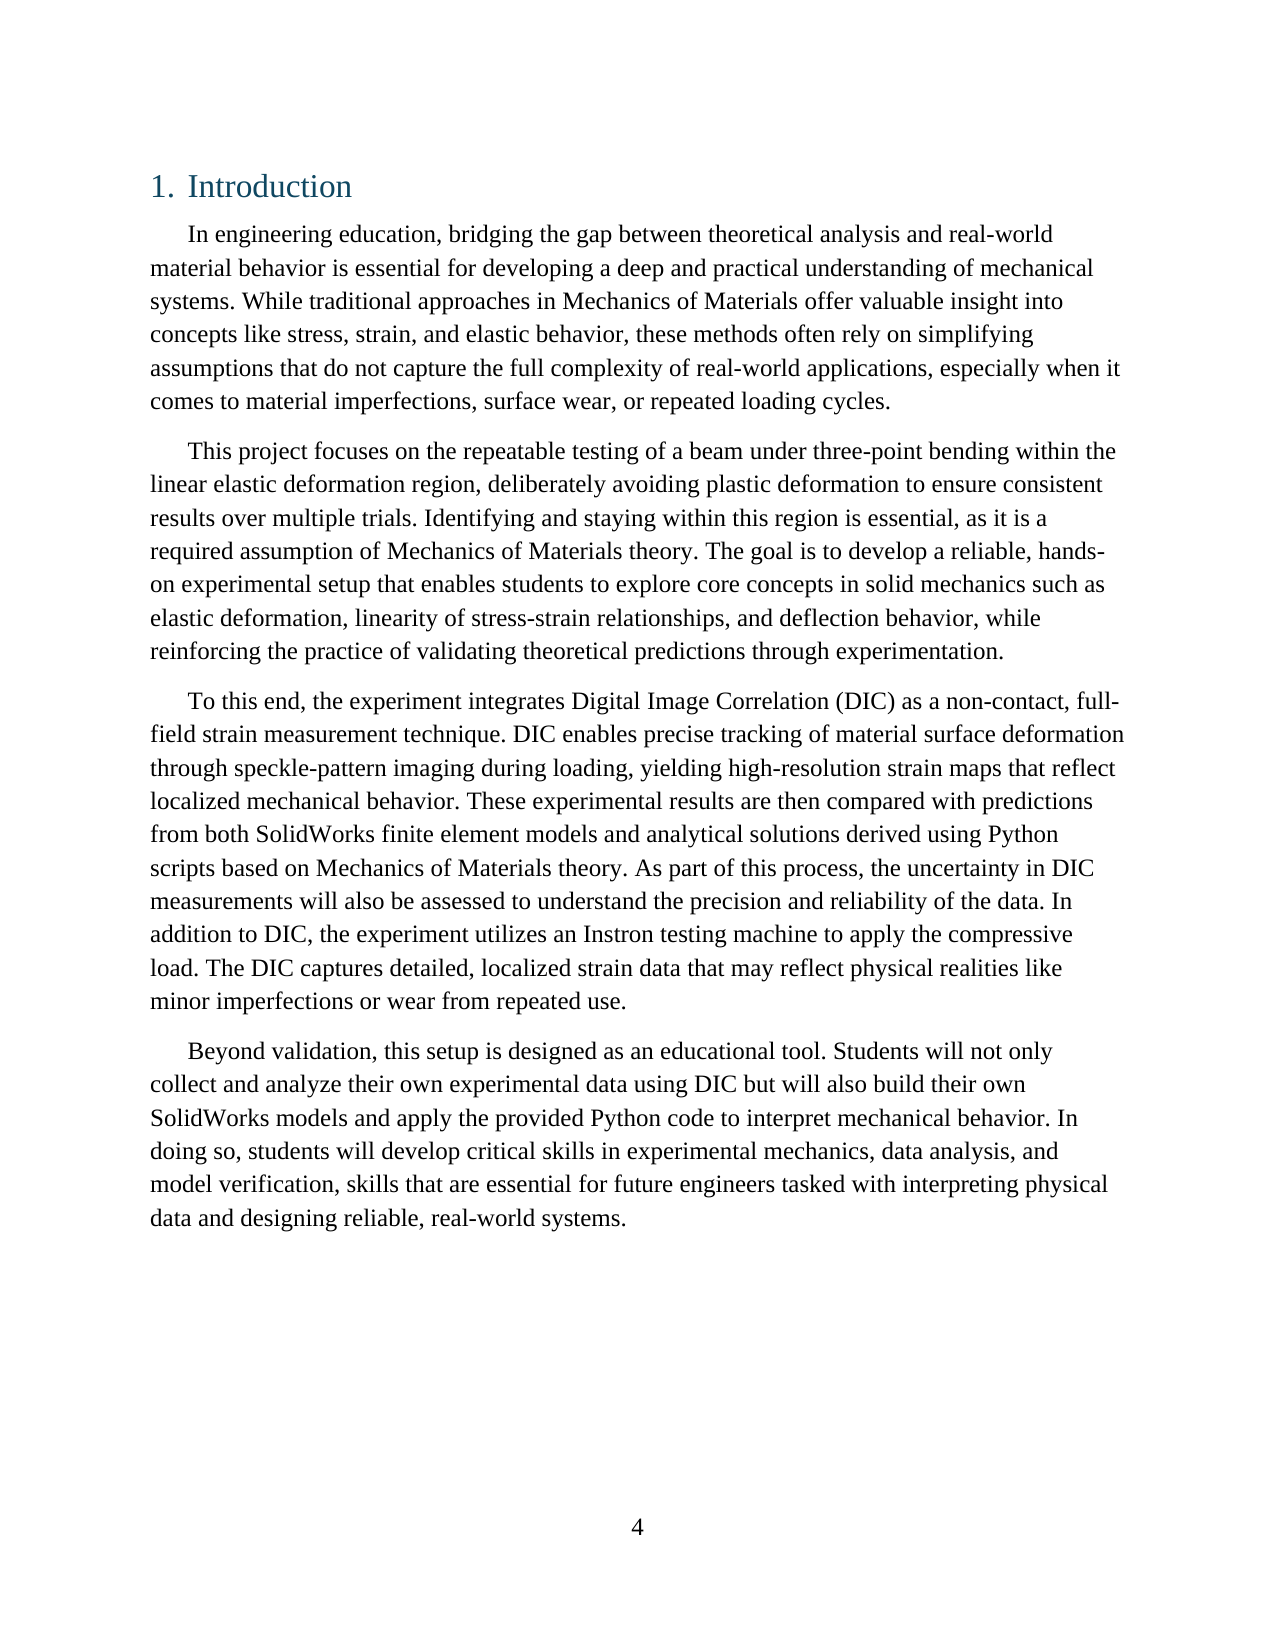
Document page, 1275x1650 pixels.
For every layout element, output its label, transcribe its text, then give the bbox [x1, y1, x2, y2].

text To this end, the experiment integrates Digital Image Correlation (DIC) as a non-contact, full-field strain measurement technique. DIC enables precise tracking of material surface deformation through speckle-pattern imaging during loading, yielding high-resolution strain maps that reflect localized mechanical behavior. These experimental results are then compared with predictions from both SolidWorks finite element models and analytical solutions derived using Python scripts based on Mechanics of Materials theory. As part of this process, the uncertainty in DIC measurements will also be assessed to understand the precision and reliability of the data. In addition to DIC, the experiment utilizes an Instron testing machine to apply the compressive load. The DIC captures detailed, localized strain data that may reflect physical realities like minor imperfections or wear from repeated use. [150, 686, 1125, 1015]
subtitle Introduction [150, 167, 1125, 205]
text This project focuses on the repeatable testing of a beam under three-point bending within the linear elastic deformation region, deliberately avoiding plastic deformation to ensure consistent results over multiple trials. Identifying and staying within this region is essential, as it is a required assumption of Mechanics of Materials theory. The goal is to develop a reliable, hands-on experimental setup that enables students to explore core concepts in solid mechanics such as elastic deformation, linearity of stress-strain relationships, and deflection behavior, while reinforcing the practice of validating theoretical predictions through experimentation. [150, 436, 1125, 665]
text Beyond validation, this setup is designed as an educational tool. Students will not only collect and analyze their own experimental data using DIC but will also build their own SolidWorks models and apply the provided Python code to interpret mechanical behavior. In doing so, students will develop critical skills in experimental mechanics, data analysis, and model verification, skills that are essential for future engineers tasked with interpreting physical data and designing reliable, real-world systems. [150, 1036, 1125, 1231]
text In engineering education, bridging the gap between theoretical analysis and real-world material behavior is essential for developing a deep and practical understanding of mechanical systems. While traditional approaches in Mechanics of Materials offer valuable insight into concepts like stress, strain, and elastic behavior, these methods often rely on simplifying assumptions that do not capture the full complexity of real-world applications, especially when it comes to material imperfections, surface wear, or repeated loading cycles. [150, 219, 1125, 415]
